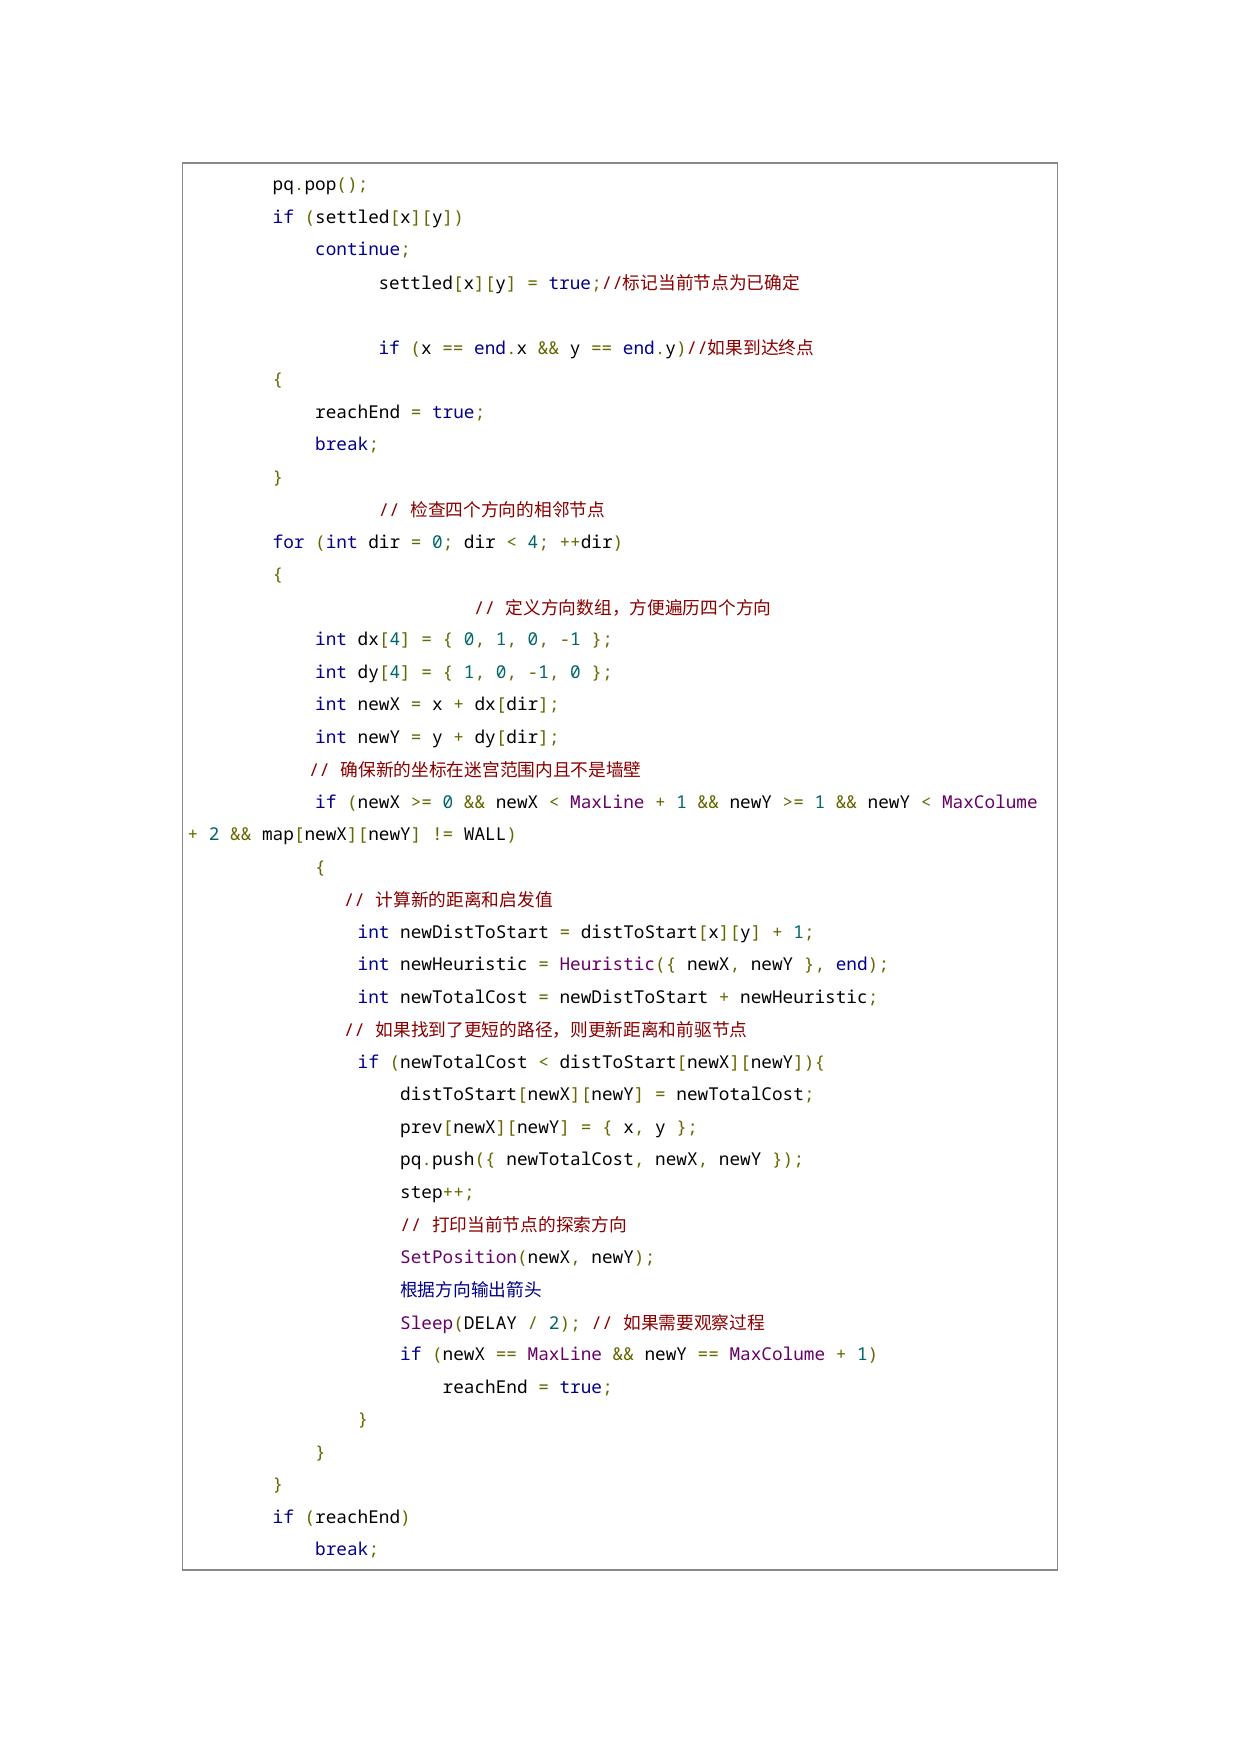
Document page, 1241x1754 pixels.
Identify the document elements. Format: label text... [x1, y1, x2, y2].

text if (newTotalCost < distToStart[newX][newY]){ [187, 1045, 1053, 1078]
text 根据方向输出箭头 [187, 1273, 1053, 1305]
text } [187, 1403, 1053, 1435]
text for (int dir = 0; dir < 4; ++dir) [187, 525, 1053, 558]
text Sleep(DELAY / 2); // 如果需要观察过程 [187, 1305, 1053, 1338]
text if (newX == MaxLine && newY == MaxColume + 1) [187, 1338, 1053, 1370]
text settled[x][y] = true;//标记当前节点为已确定 [187, 265, 1053, 298]
text } [187, 1435, 1053, 1468]
text int newX = x + dx[dir]; [187, 688, 1053, 720]
text reachEnd = true; [187, 395, 1053, 428]
text // 计算新的距离和启发值 [187, 883, 1053, 915]
text pq.pop(); [183, 164, 1057, 200]
text } [187, 460, 1053, 493]
text { [187, 850, 1053, 883]
text int newY = y + dy[dir]; [187, 720, 1053, 753]
text distToStart[newX][newY] = newTotalCost; [187, 1078, 1053, 1110]
text int dy[4] = { 1, 0, -1, 0 }; [187, 655, 1053, 688]
text // 检查四个方向的相邻节点 [187, 493, 1053, 525]
text } [187, 1468, 1053, 1500]
text if (reachEnd) [187, 1500, 1053, 1527]
text // 确保新的坐标在迷宫范围内且不是墙壁 [187, 753, 1053, 785]
text // 如果找到了更短的路径，则更新距离和前驱节点 [187, 1013, 1053, 1045]
text // 定义方向数组，方便遍历四个方向 [187, 590, 1053, 623]
text int dx[4] = { 0, 1, 0, -1 }; [187, 623, 1053, 655]
text step++; [187, 1175, 1053, 1208]
text int newTotalCost = newDistToStart + newHeuristic; [187, 980, 1053, 1013]
text break; [187, 428, 1053, 460]
text if (newX >= 0 && newX < MaxLine + 1 && newY >= 1 && newY < MaxColume + 2 && map[newX][newY] != WALL) [187, 785, 1053, 850]
text reachEnd = true; [187, 1370, 1053, 1403]
text pq.push({ newTotalCost, newX, newY }); [187, 1143, 1053, 1175]
text int newHeuristic = Heuristic({ newX, newY }, end); [187, 948, 1053, 980]
text int newDistToStart = distToStart[x][y] + 1; [187, 915, 1053, 948]
text continue; [187, 233, 1053, 265]
text // 打印当前节点的探索方向 [187, 1208, 1053, 1240]
text if (settled[x][y]) [187, 200, 1053, 233]
text { [187, 363, 1053, 395]
text if (x == end.x && y == end.y)//如果到达终点 [187, 330, 1053, 363]
text break; [183, 1527, 1057, 1569]
text SetPosition(newX, newY); [187, 1240, 1053, 1273]
text prev[newX][newY] = { x, y }; [187, 1110, 1053, 1143]
text { [187, 558, 1053, 590]
